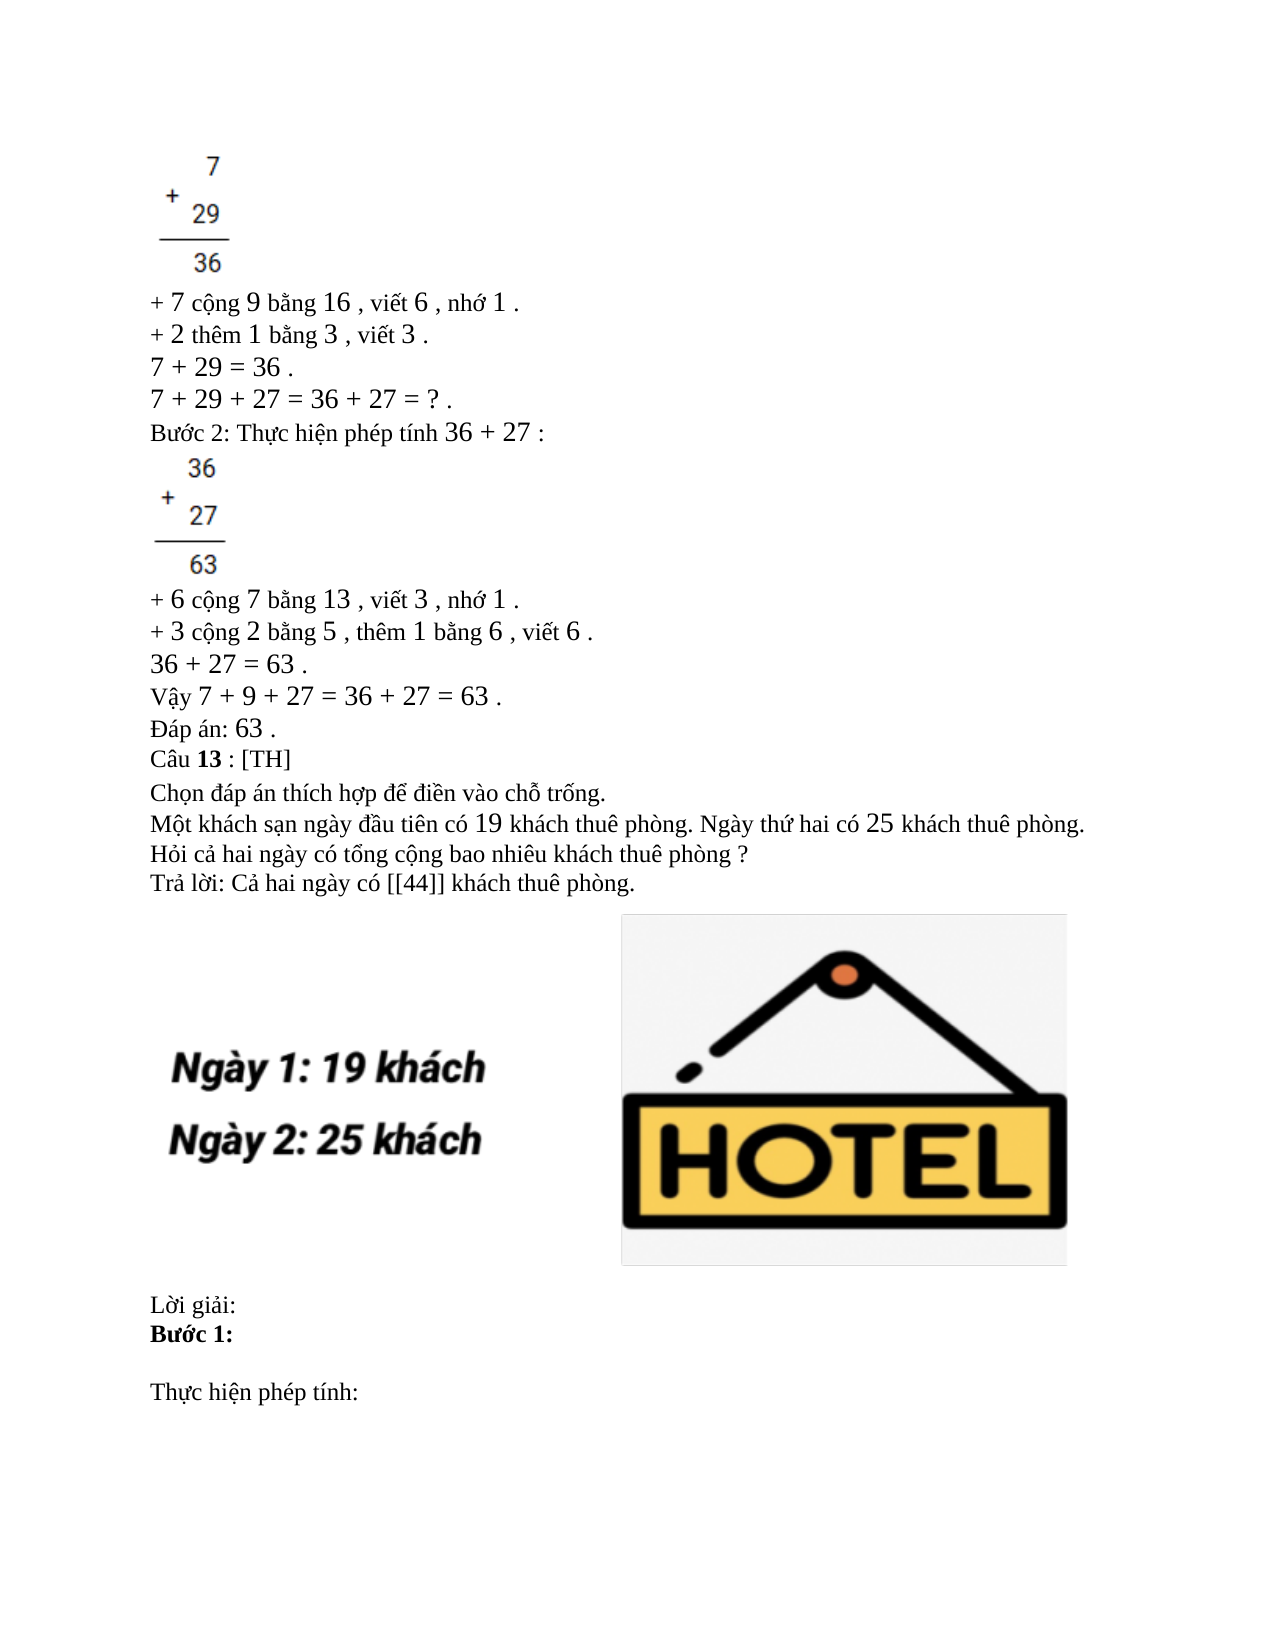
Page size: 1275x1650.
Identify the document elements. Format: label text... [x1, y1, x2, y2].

picture [150, 447, 229, 582]
picture [150, 150, 247, 285]
text Bước 1: [150, 1319, 1125, 1348]
picture [150, 896, 1088, 1286]
text Câu 13 : [TH] [150, 744, 1125, 773]
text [150, 150, 1125, 744]
text Lời giải: [150, 1290, 1125, 1319]
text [150, 1348, 1125, 1405]
